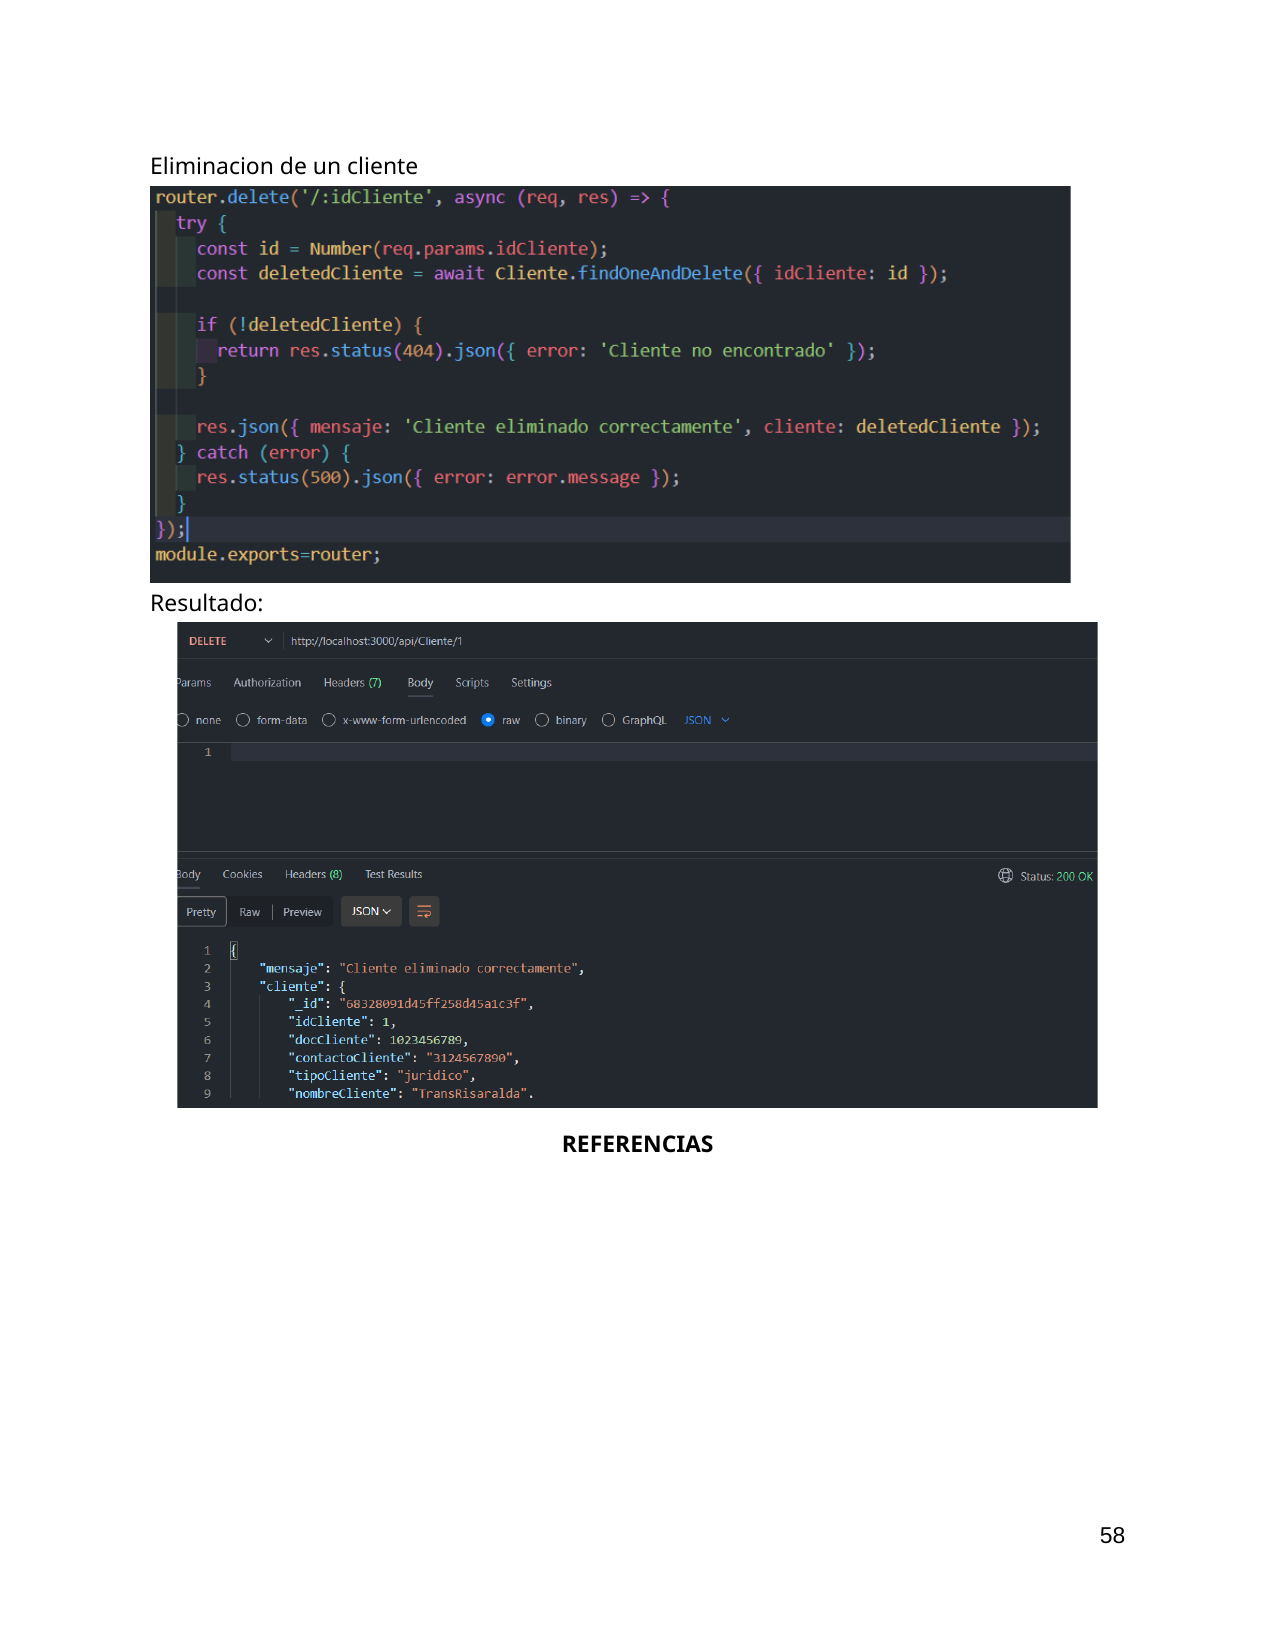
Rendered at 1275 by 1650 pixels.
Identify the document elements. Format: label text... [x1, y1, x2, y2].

text Resultado: [150, 587, 1125, 618]
picture [150, 186, 1071, 583]
text Eliminacion de un cliente [150, 150, 1125, 181]
picture [177, 622, 1098, 1108]
text REFERENCIAS [150, 1128, 1125, 1159]
